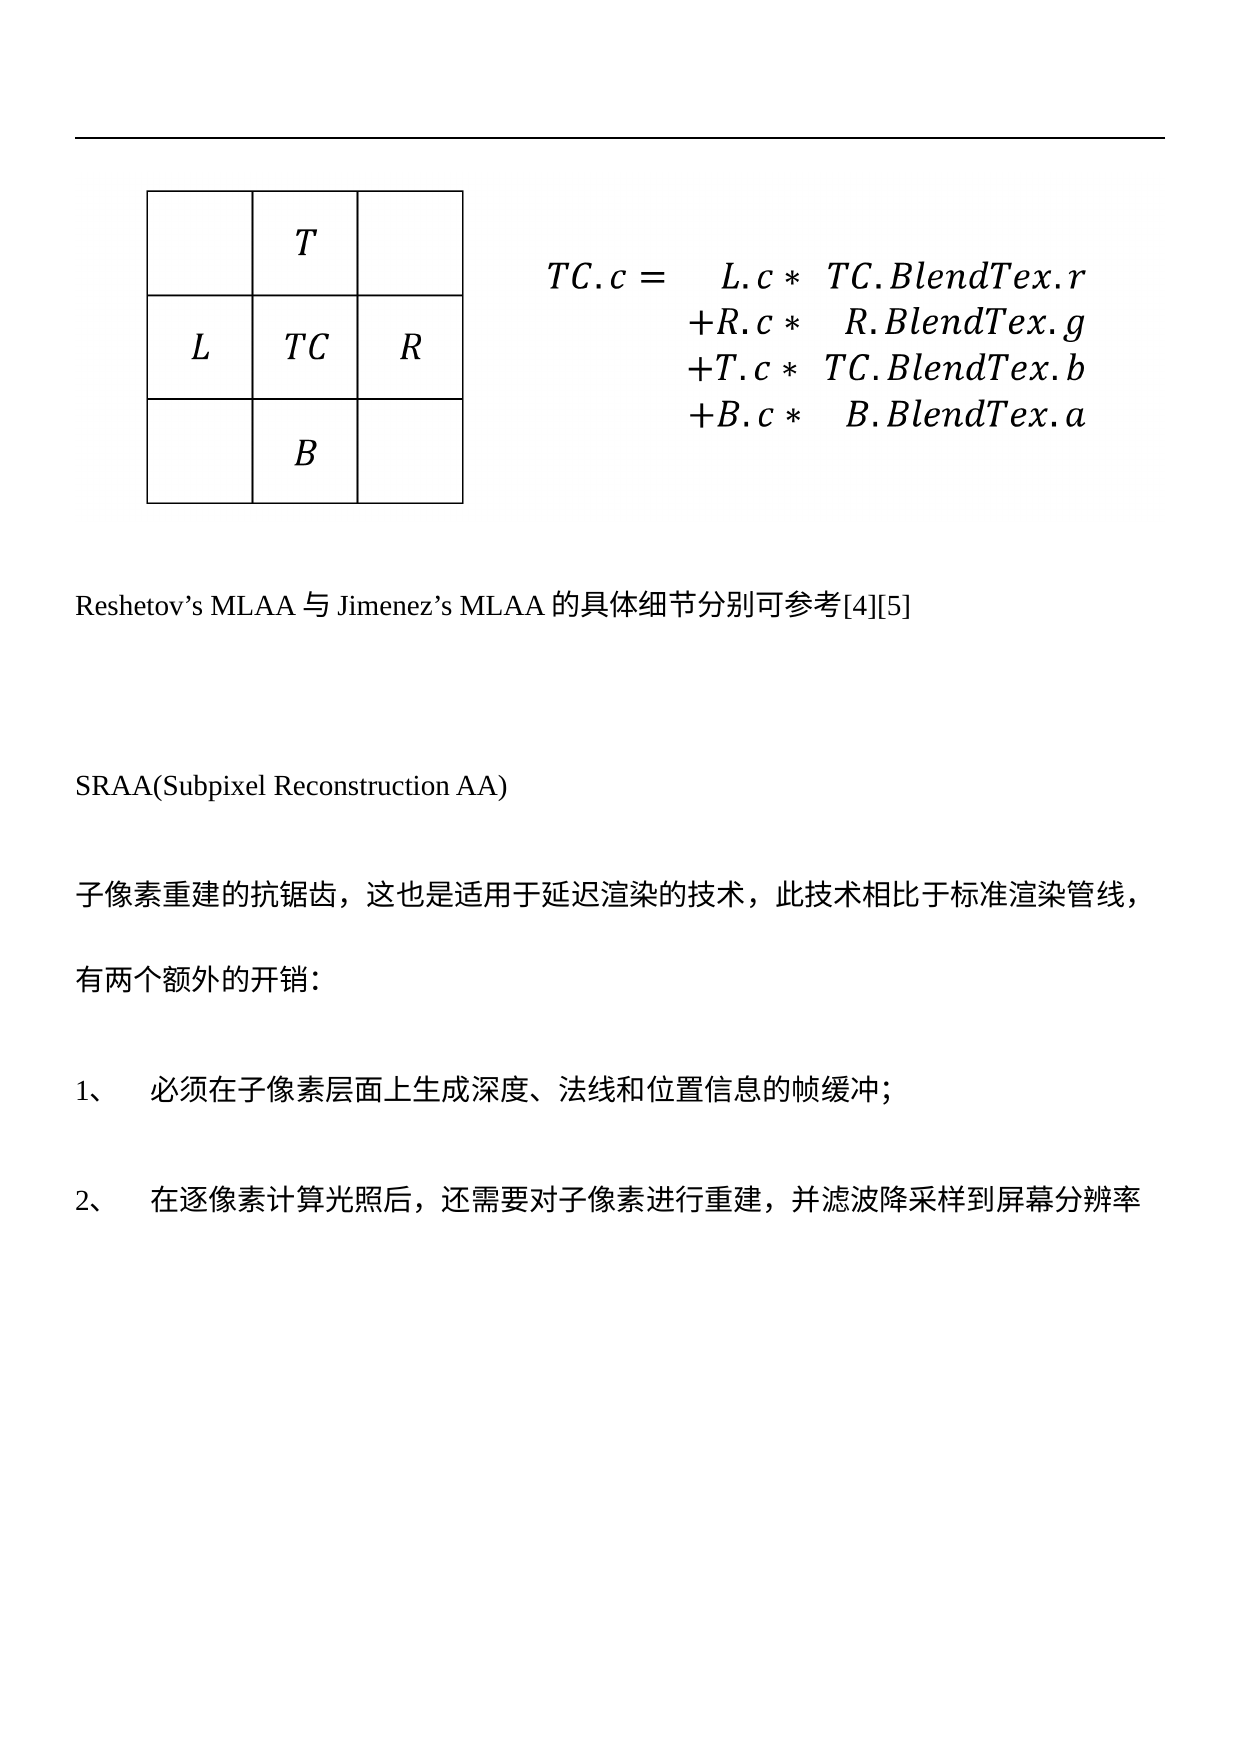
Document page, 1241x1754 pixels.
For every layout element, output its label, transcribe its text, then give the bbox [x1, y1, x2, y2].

text Reshetov’s MLAA与Jimenez’s MLAA的具体细节分别可参考[4][5] [75, 570, 1165, 635]
text 子像素重建的抗锯齿，这也是适用于延迟渲染的技术，此技术相比于标准渲染管线，有两个额外的开销： [75, 860, 1165, 1010]
list 必须在子像素层面上生成深度、法线和位置信息的帧缓冲； [75, 1055, 1165, 1120]
picture [75, 172, 1166, 522]
text SRAA(Subpixel Reconstruction AA) [75, 753, 1165, 818]
list 在逐像素计算光照后，还需要对子像素进行重建，并滤波降采样到屏幕分辨率 [75, 1165, 1165, 1230]
